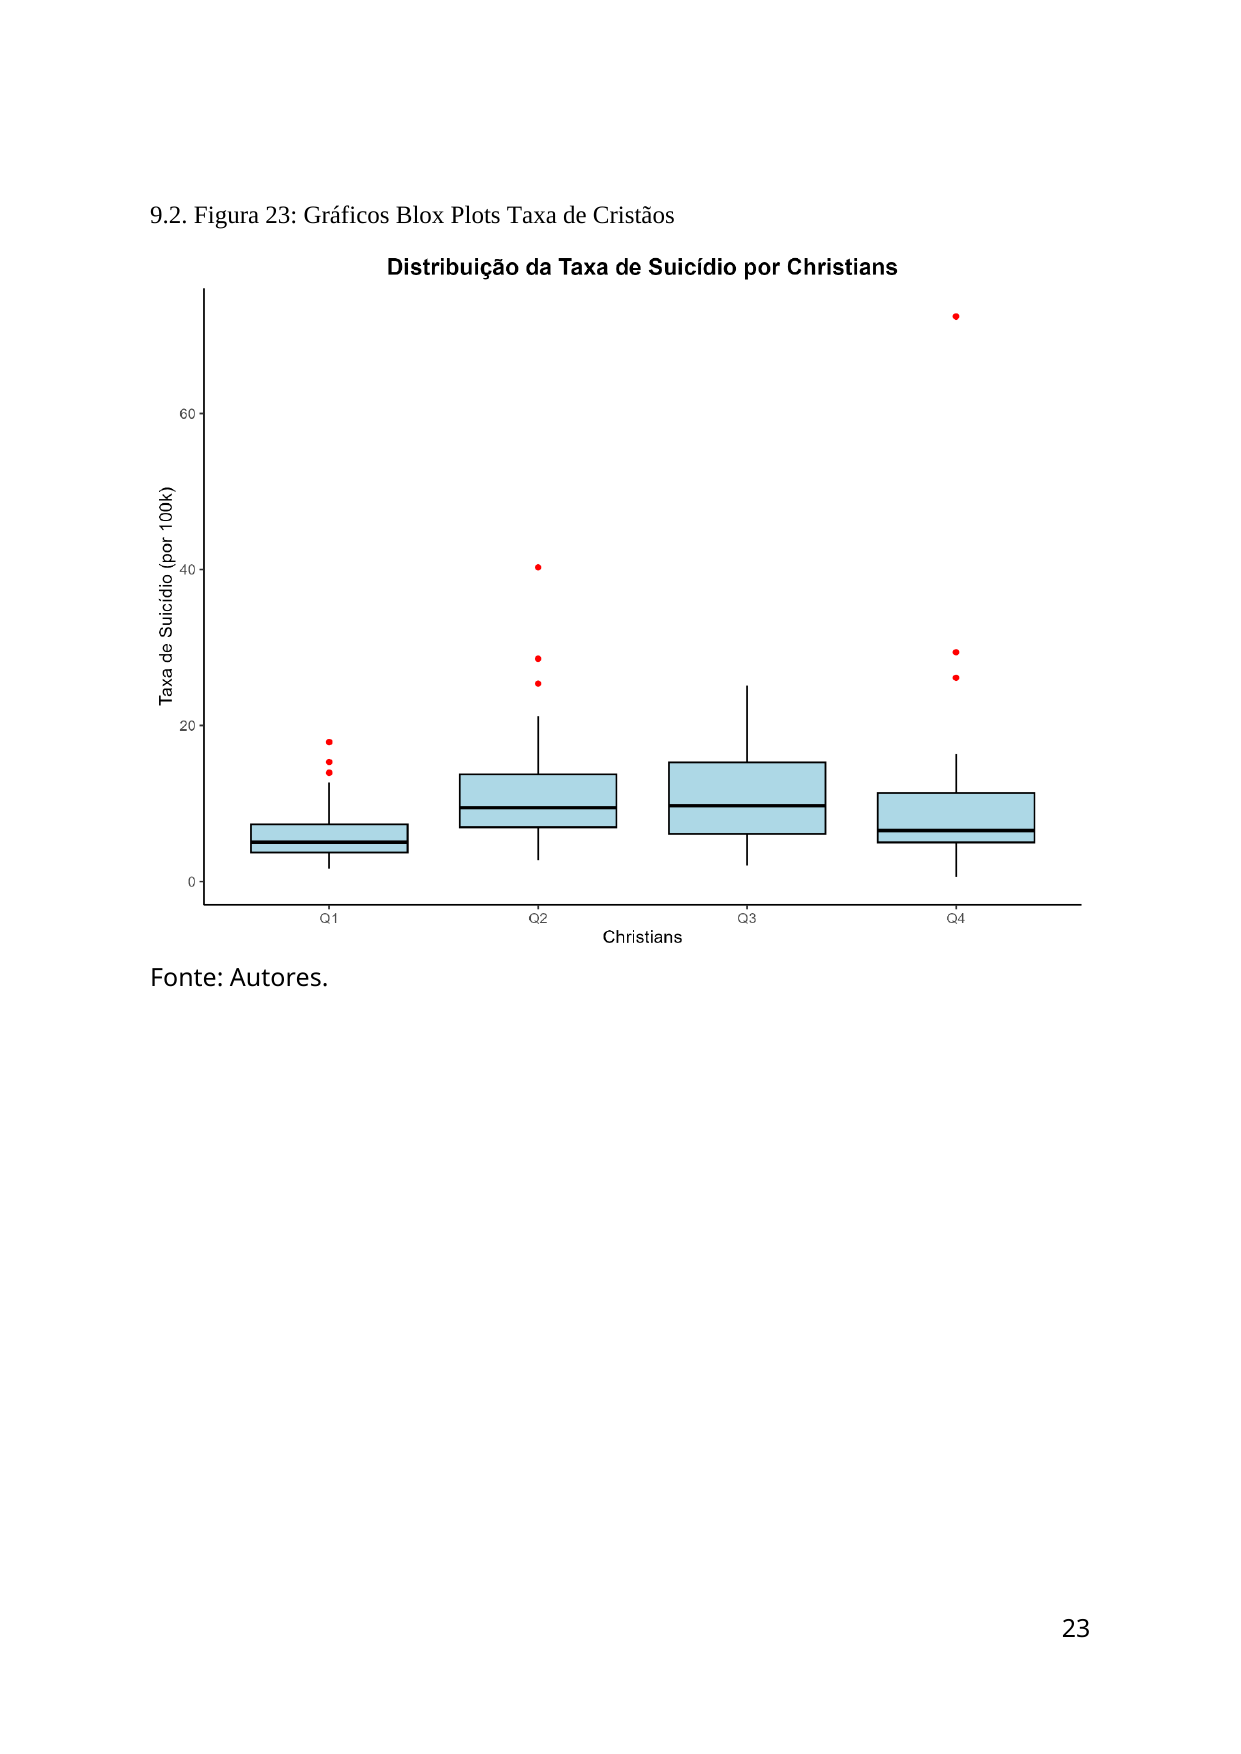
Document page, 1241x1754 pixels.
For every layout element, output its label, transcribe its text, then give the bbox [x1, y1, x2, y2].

text 9.2. Figura 23: Gráficos Blox Plots Taxa de Cristãos [150, 200, 1090, 229]
picture [150, 250, 1089, 955]
